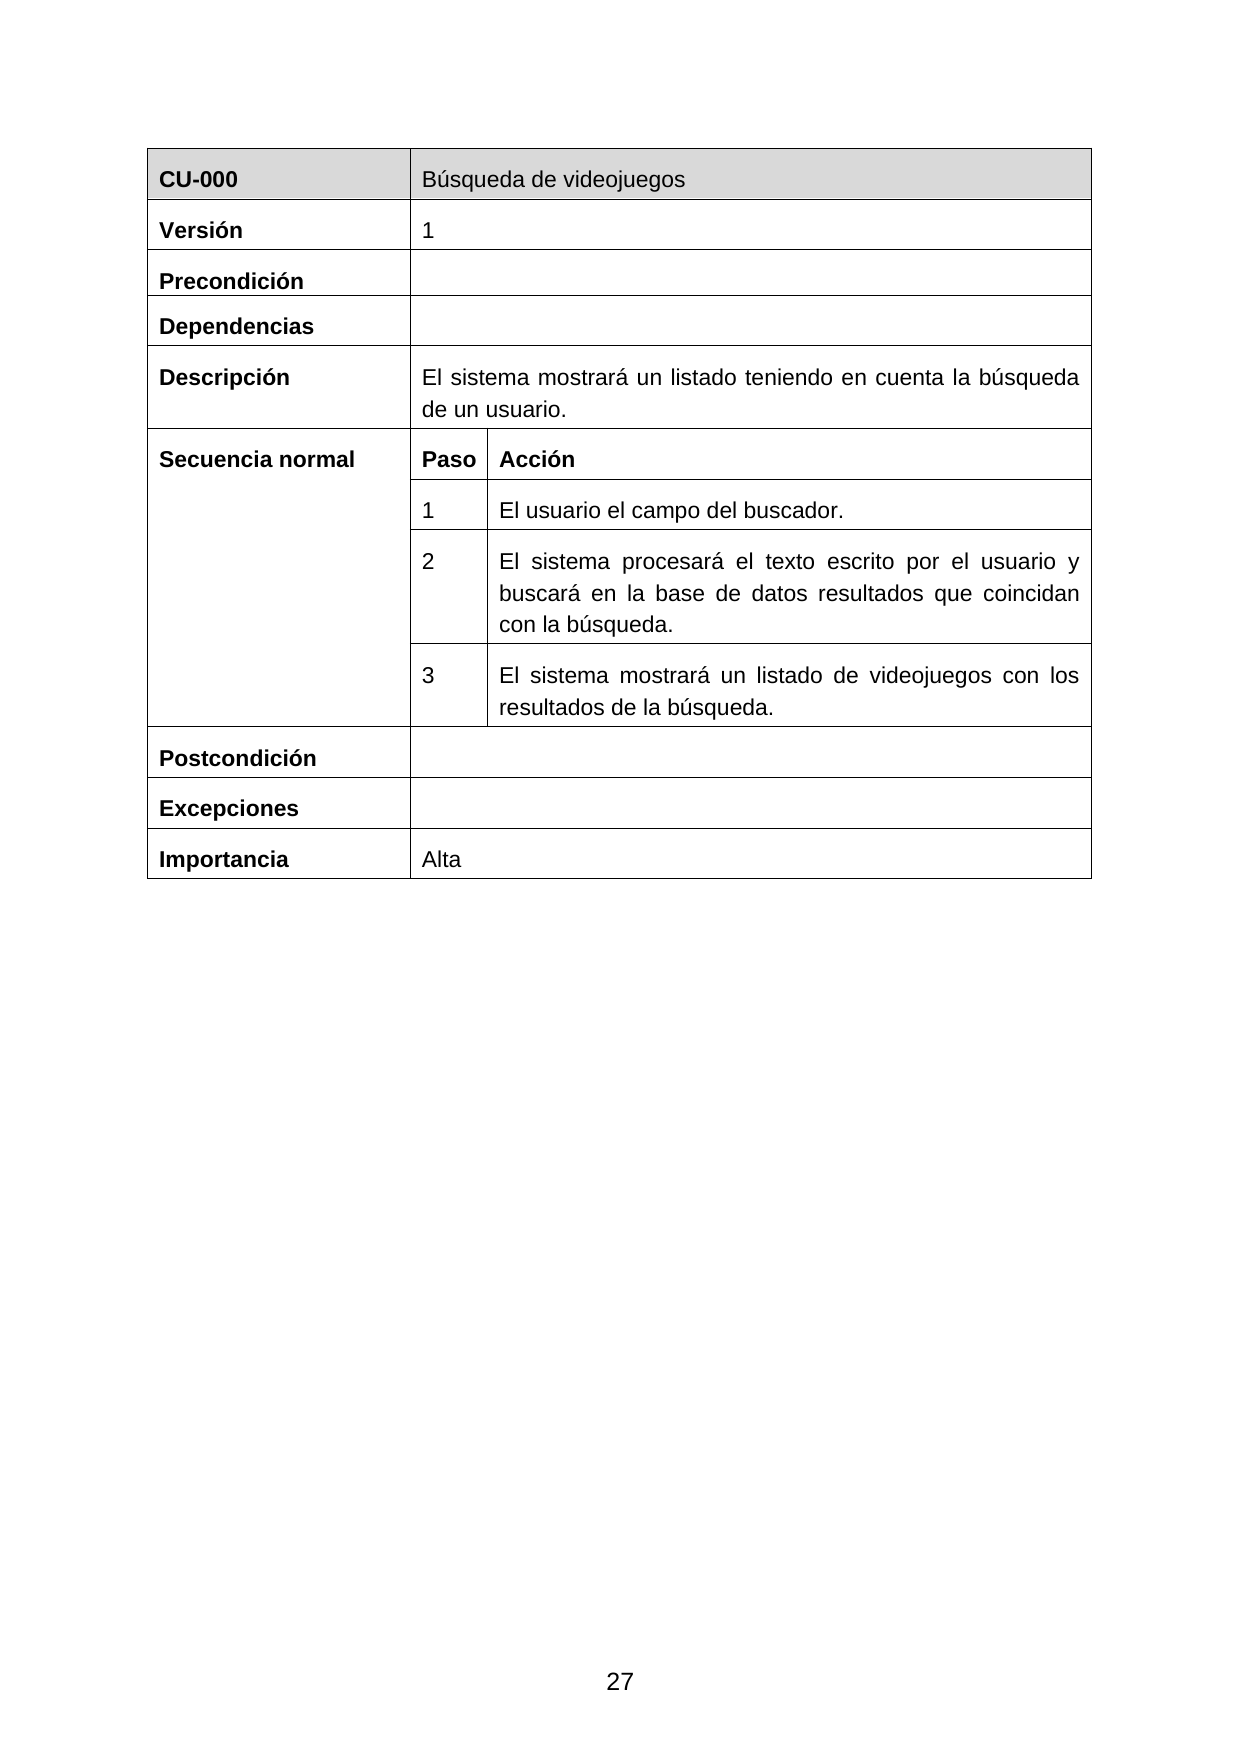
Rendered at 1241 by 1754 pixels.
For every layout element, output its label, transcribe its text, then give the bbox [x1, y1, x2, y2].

table_cell Acción [488, 429, 1091, 478]
table_cell Postcondición [148, 727, 410, 777]
table_header Búsqueda de videojuegos [411, 149, 1091, 198]
table_cell El sistema mostrará un listado de videojuegos con los resultados de la búsqueda. [488, 644, 1091, 726]
table_header CU-000 [148, 149, 410, 198]
table_cell Precondición [148, 250, 410, 294]
table_cell [411, 778, 1091, 827]
table_cell El sistema mostrará un listado teniendo en cuenta la búsqueda de un usuario. [411, 346, 1091, 428]
table_cell El usuario el campo del buscador. [488, 480, 1091, 529]
table_cell Alta [411, 829, 1091, 878]
table_cell Secuencia normal [148, 429, 410, 726]
table_cell 1 [411, 480, 487, 529]
table_cell Descripción [148, 346, 410, 428]
table_cell 2 [411, 530, 487, 643]
table_cell [411, 250, 1091, 294]
table_cell Paso [411, 429, 487, 478]
table_cell [411, 296, 1091, 345]
table_cell Dependencias [148, 296, 410, 345]
table_cell 1 [411, 200, 1091, 249]
table_cell El sistema procesará el texto escrito por el usuario y buscará en la base de datos resultados que coincidan con la búsqueda. [488, 530, 1091, 643]
table_cell Excepciones [148, 778, 410, 827]
table_cell Importancia [148, 829, 410, 878]
table_cell Versión [148, 200, 410, 249]
table_cell [411, 727, 1091, 777]
table_cell 3 [411, 644, 487, 726]
